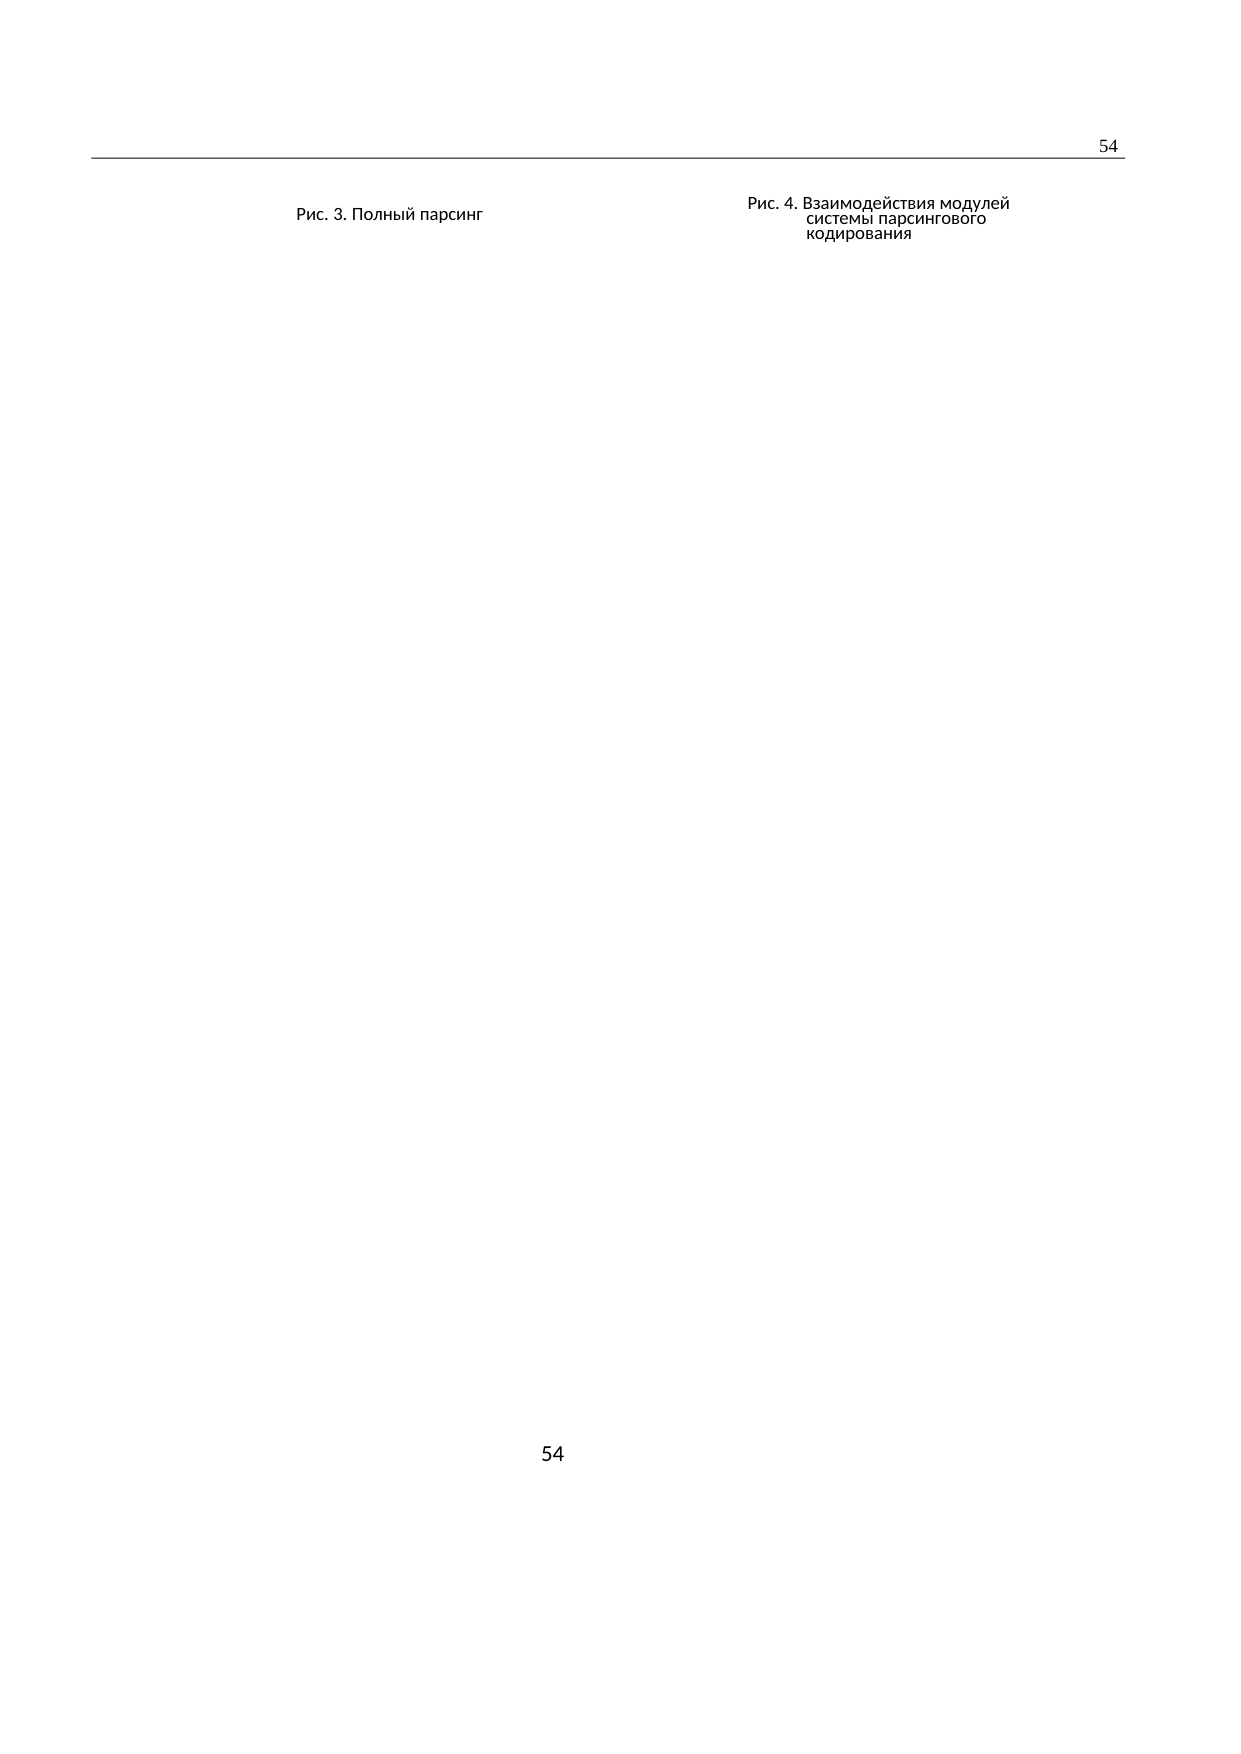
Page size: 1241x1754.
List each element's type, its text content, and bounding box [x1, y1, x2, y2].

text Рис. 3. Полный парсинг Рис. 4. Взаимодействия модулей системы парсингового кодирования [296, 191, 1081, 244]
